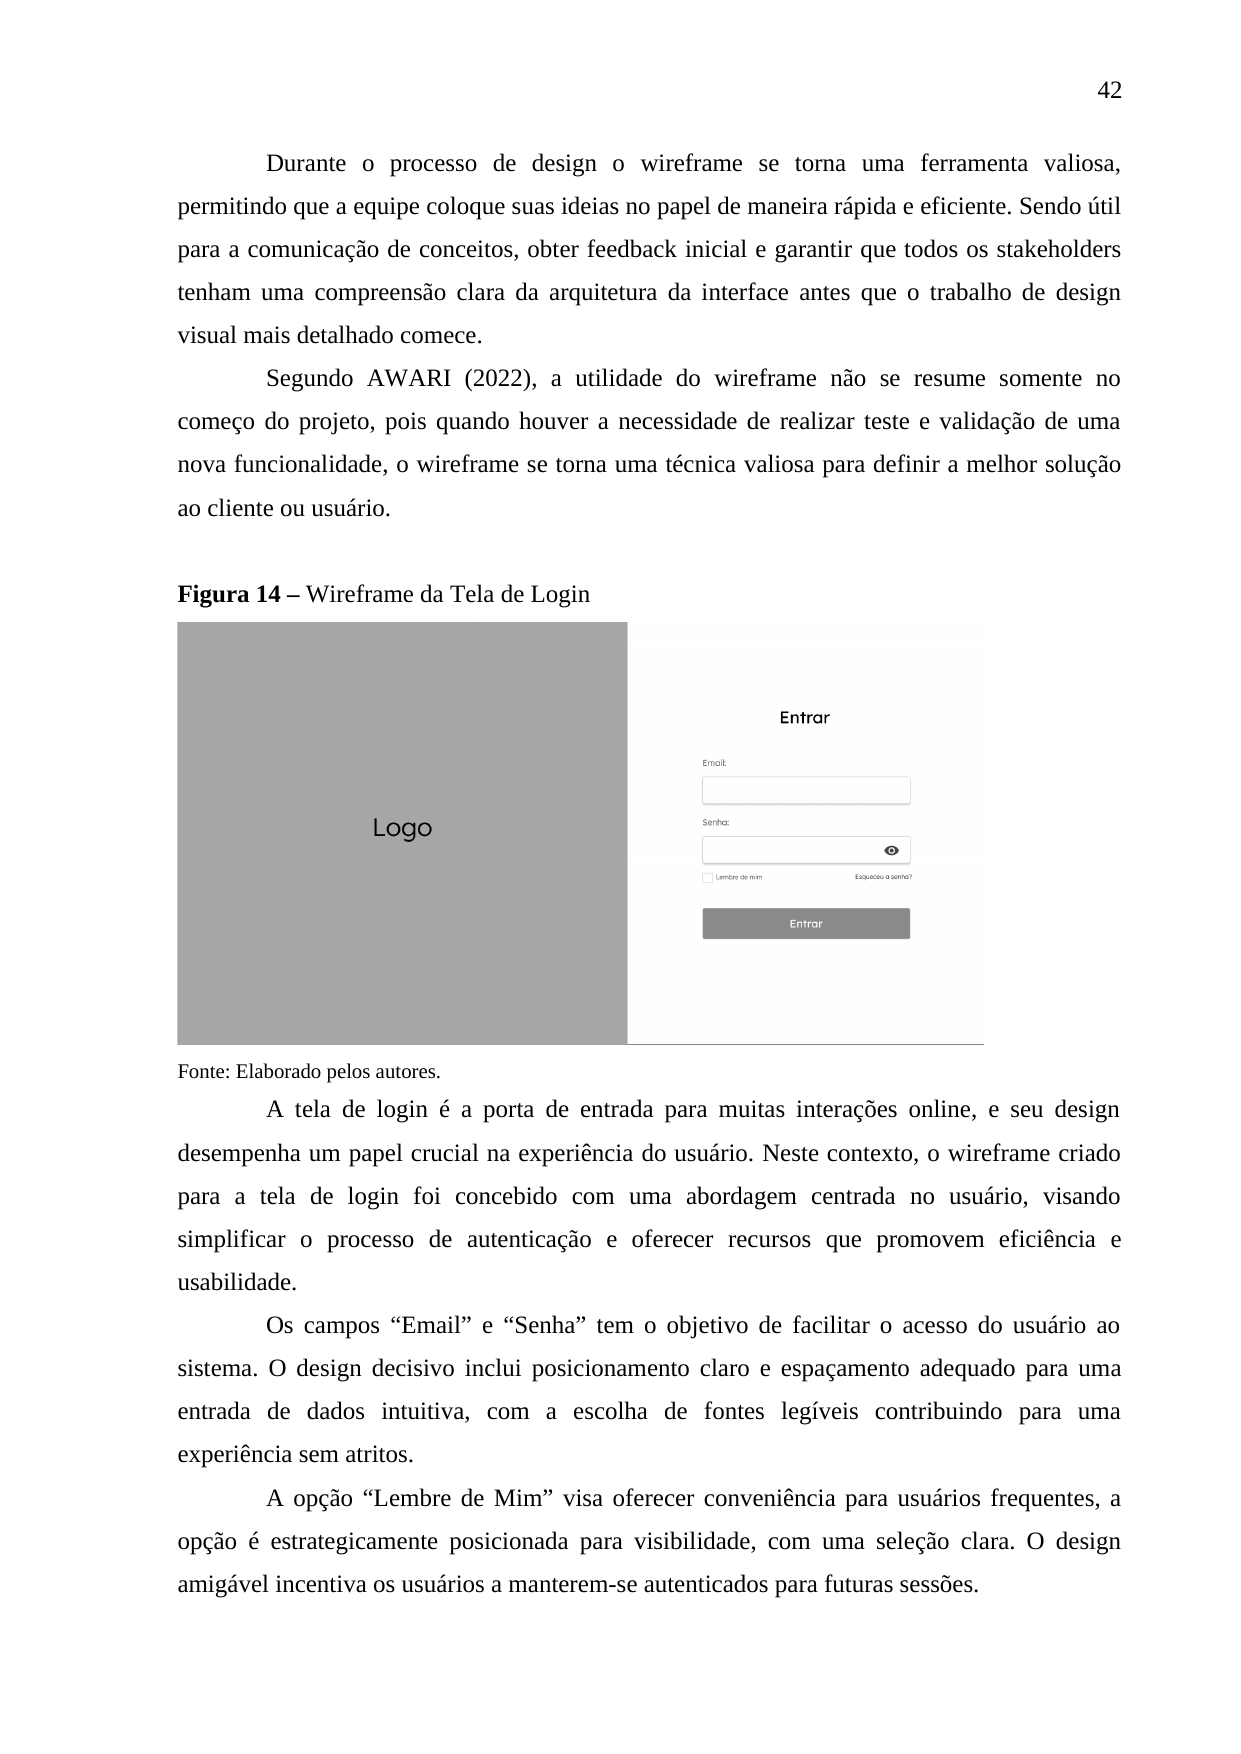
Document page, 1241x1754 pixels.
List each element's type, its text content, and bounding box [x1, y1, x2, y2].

text Os campos “Email” e “Senha” tem o objetivo de facilitar o acesso do usuário ao sistema. O design decisivo inclui posicionamento claro e espaçamento adequado para uma entrada de dados intuitiva, com a escolha de fontes legíveis contribuindo para uma experiência sem atritos. [177, 1310, 1122, 1468]
text Segundo AWARI (2022), a utilidade do wireframe não se resume somente no começo do projeto, pois quando houver a necessidade de realizar teste e validação de uma nova funcionalidade, o wireframe se torna uma técnica valiosa para definir a melhor solução ao cliente ou usuário. [177, 363, 1122, 521]
text Durante o processo de design o wireframe se torna uma ferramenta valiosa, permitindo que a equipe coloque suas ideias no papel de maneira rápida e eficiente. Sendo útil para a comunicação de conceitos, obter feedback inicial e garantir que todos os stakeholders tenham uma compreensão clara da arquitetura da interface antes que o trabalho de design visual mais detalhado comece. [177, 148, 1122, 349]
text Fonte: Elaborado pelos autores. [177, 1058, 1122, 1083]
text Figura 14 – Wireframe da Tela de Login [177, 579, 1122, 608]
text A tela de login é a porta de entrada para muitas interações online, e seu design desempenha um papel crucial na experiência do usuário. Neste contexto, o wireframe criado para a tela de login foi concebido com uma abordagem centrada no usuário, visando simplificar o processo de autenticação e oferecer recursos que promovem eficiência e usabilidade. [177, 1094, 1122, 1296]
text A opção “Lembre de Mim” visa oferecer conveniência para usuários frequentes, a opção é estrategicamente posicionada para visibilidade, com uma seleção clara. O design amigável incentiva os usuários a manterem-se autenticados para futuras sessões. [177, 1483, 1122, 1598]
picture [177, 622, 984, 1045]
